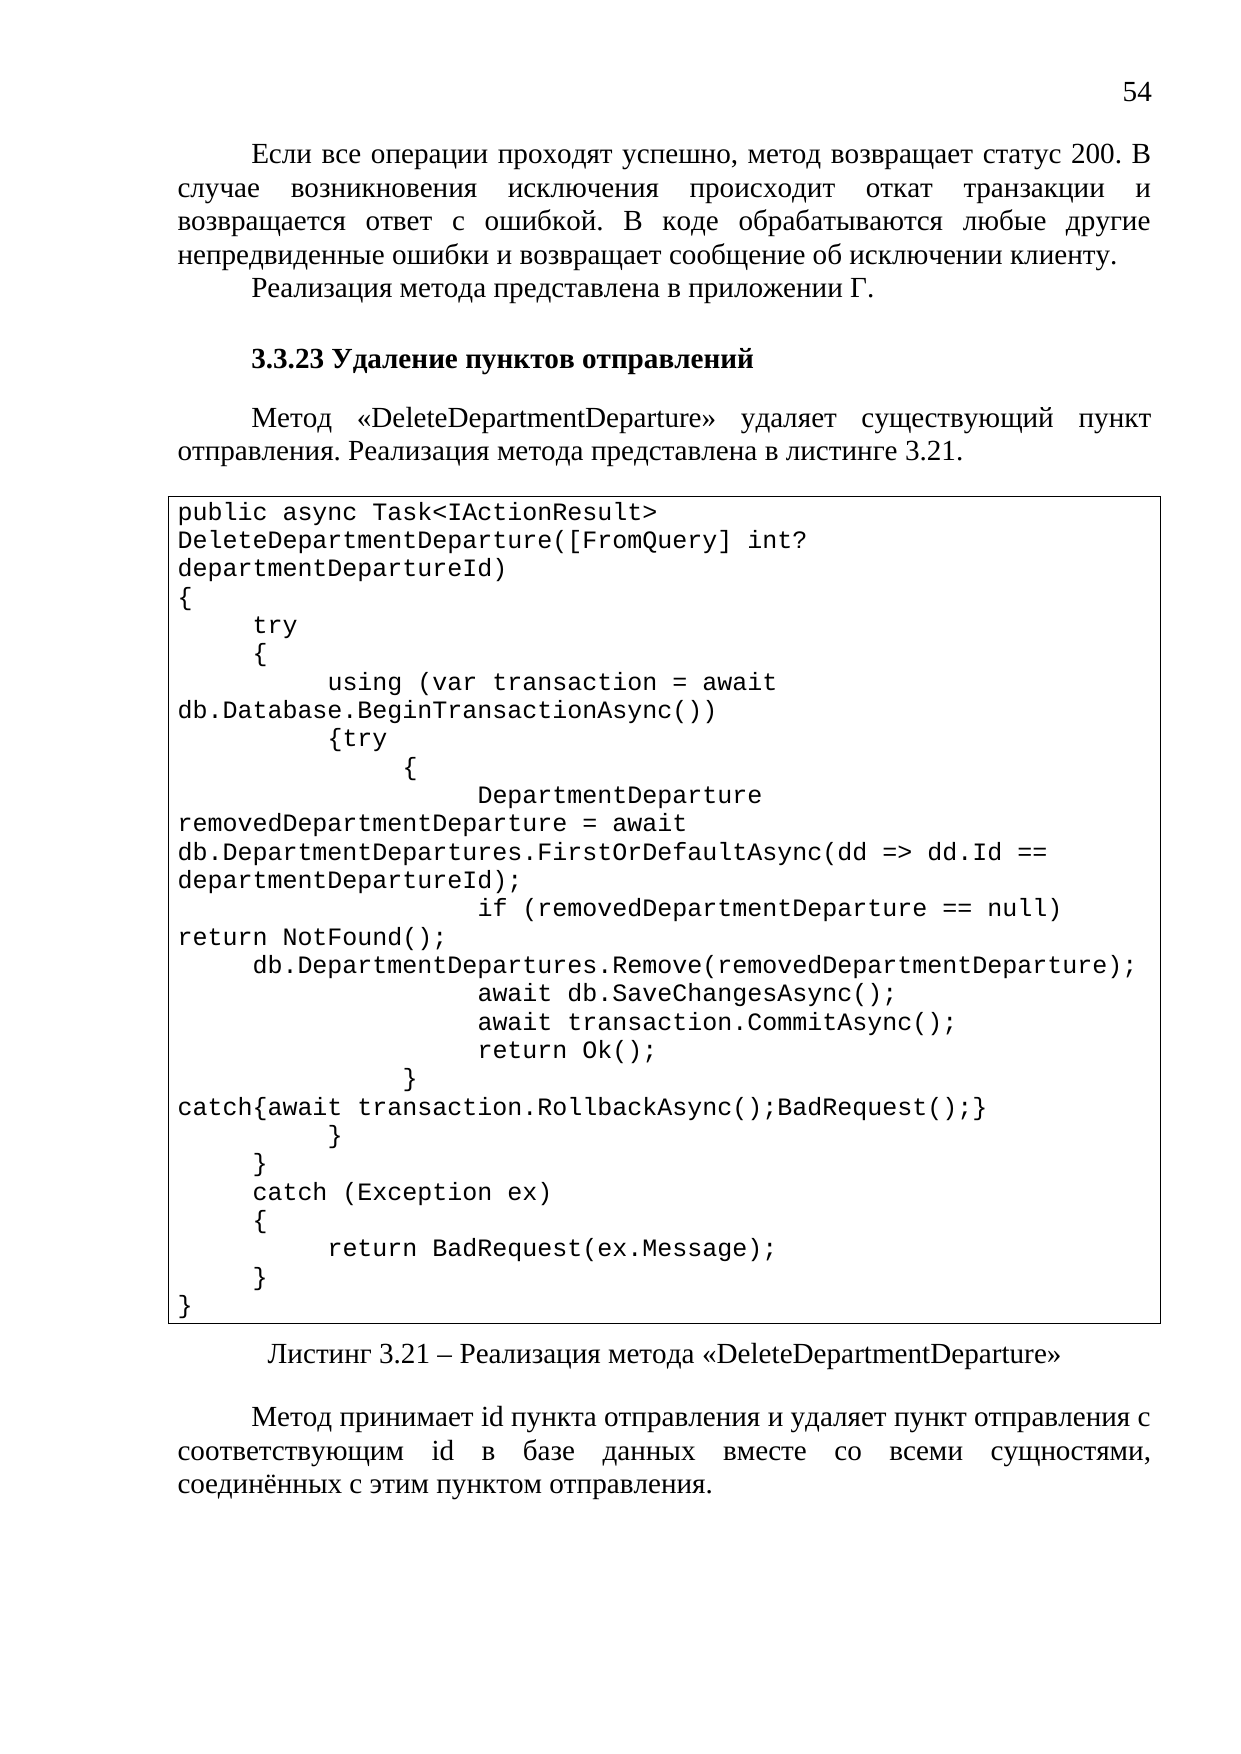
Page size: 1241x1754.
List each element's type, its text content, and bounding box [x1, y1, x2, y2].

text await db.SaveChangesAsync(); [177, 981, 1152, 1009]
text { [177, 754, 1152, 783]
text { [177, 584, 1152, 613]
text } [177, 1123, 1152, 1151]
text await transaction.CommitAsync(); [177, 1009, 1152, 1038]
text } [169, 1289, 1160, 1323]
text Метод «DeleteDepartmentDeparture» удаляет существующий пункт отправления. Реализация метода представлена в листинге 3.21. [177, 400, 1152, 467]
text Если все операции проходят успешно, метод возвращает статус 200. В случае возникновения исключения происходит откат транзакции и возвращается ответ с ошибкой. В коде обрабатываются любые другие непредвиденные ошибки и возвращает сообщение об исключении клиенту. [177, 136, 1152, 270]
text } [177, 1151, 1152, 1179]
text { [177, 1208, 1152, 1236]
text Удаление пунктов отправлений [251, 341, 1152, 375]
text Листинг 3.21 – Реализация метода «DeleteDepartmentDeparture» [177, 1337, 1152, 1370]
text catch (Exception ex) [177, 1179, 1152, 1208]
text try [177, 613, 1152, 641]
text catch{await transaction.RollbackAsync();BadRequest();} [177, 1094, 1152, 1123]
text } [177, 1264, 1152, 1289]
text db.DepartmentDepartures.Remove(removedDepartmentDeparture); [177, 953, 1152, 981]
text { [177, 641, 1152, 669]
text Метод принимает id пункта отправления и удаляет пункт отправления с соответствующим id в базе данных вместе со всеми сущностями, соединённых с этим пунктом отправления. [177, 1399, 1152, 1500]
text return BadRequest(ex.Message); [177, 1236, 1152, 1264]
text return Ok(); [177, 1038, 1152, 1066]
text if (removedDepartmentDeparture == null) return NotFound(); [177, 896, 1152, 953]
text DepartmentDeparture removedDepartmentDeparture = await db.DepartmentDepartures.FirstOrDefaultAsync(dd => dd.Id == departmentDepartureId); [177, 783, 1152, 896]
text Реализация метода представлена в приложении Г. [177, 270, 1152, 304]
text public async Task<IActionResult> DeleteDepartmentDeparture([FromQuery] int? departmentDepartureId) [169, 497, 1160, 584]
text } [177, 1066, 1152, 1094]
text using (var transaction = await db.Database.BeginTransactionAsync()) [177, 669, 1152, 726]
text {try [177, 726, 1152, 754]
